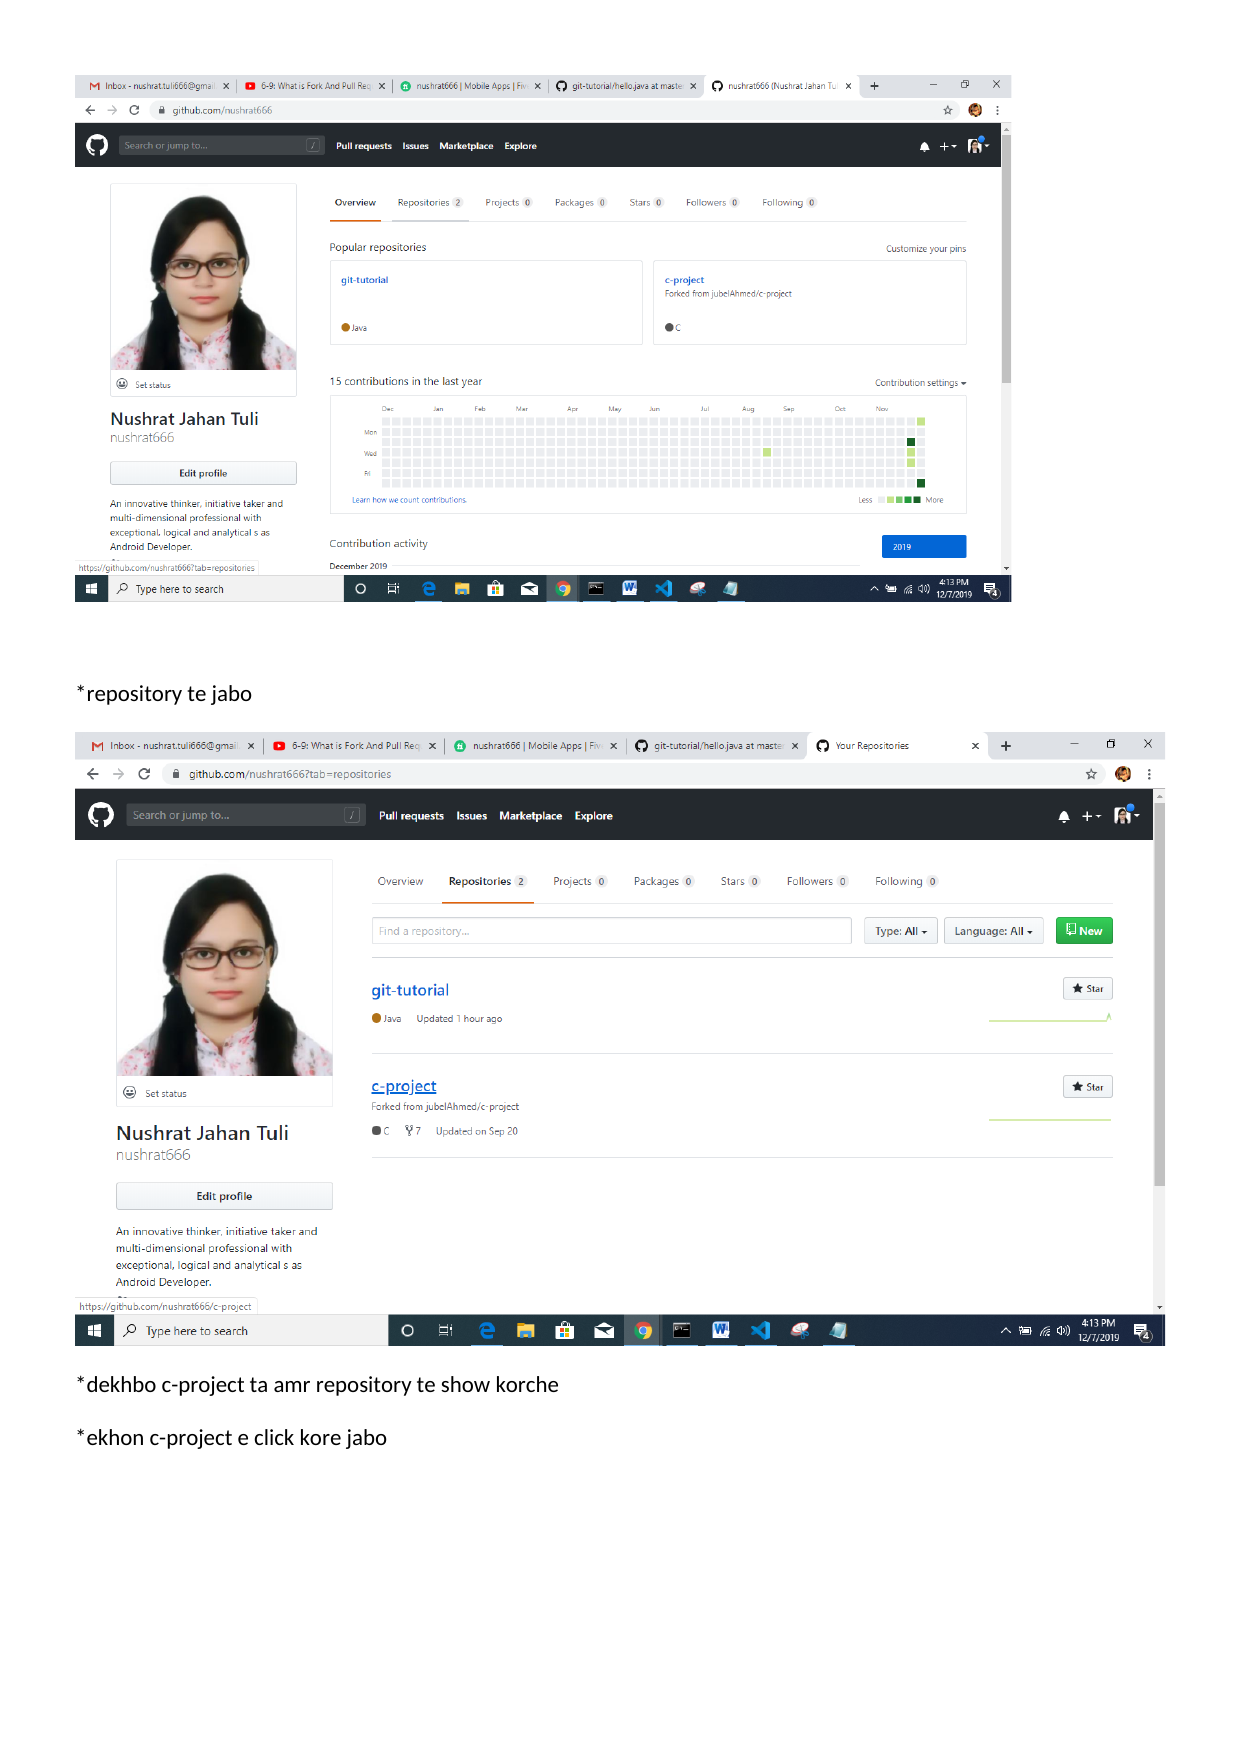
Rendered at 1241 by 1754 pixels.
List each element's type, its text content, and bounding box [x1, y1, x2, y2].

picture [75, 732, 1166, 1346]
picture [75, 75, 1012, 602]
text *repository te jabo [75, 679, 1165, 707]
text *ekhon c-project e click kore jabo [75, 1423, 1165, 1451]
text *dekhbo c-project ta amr repository te show korche [75, 1370, 1165, 1398]
